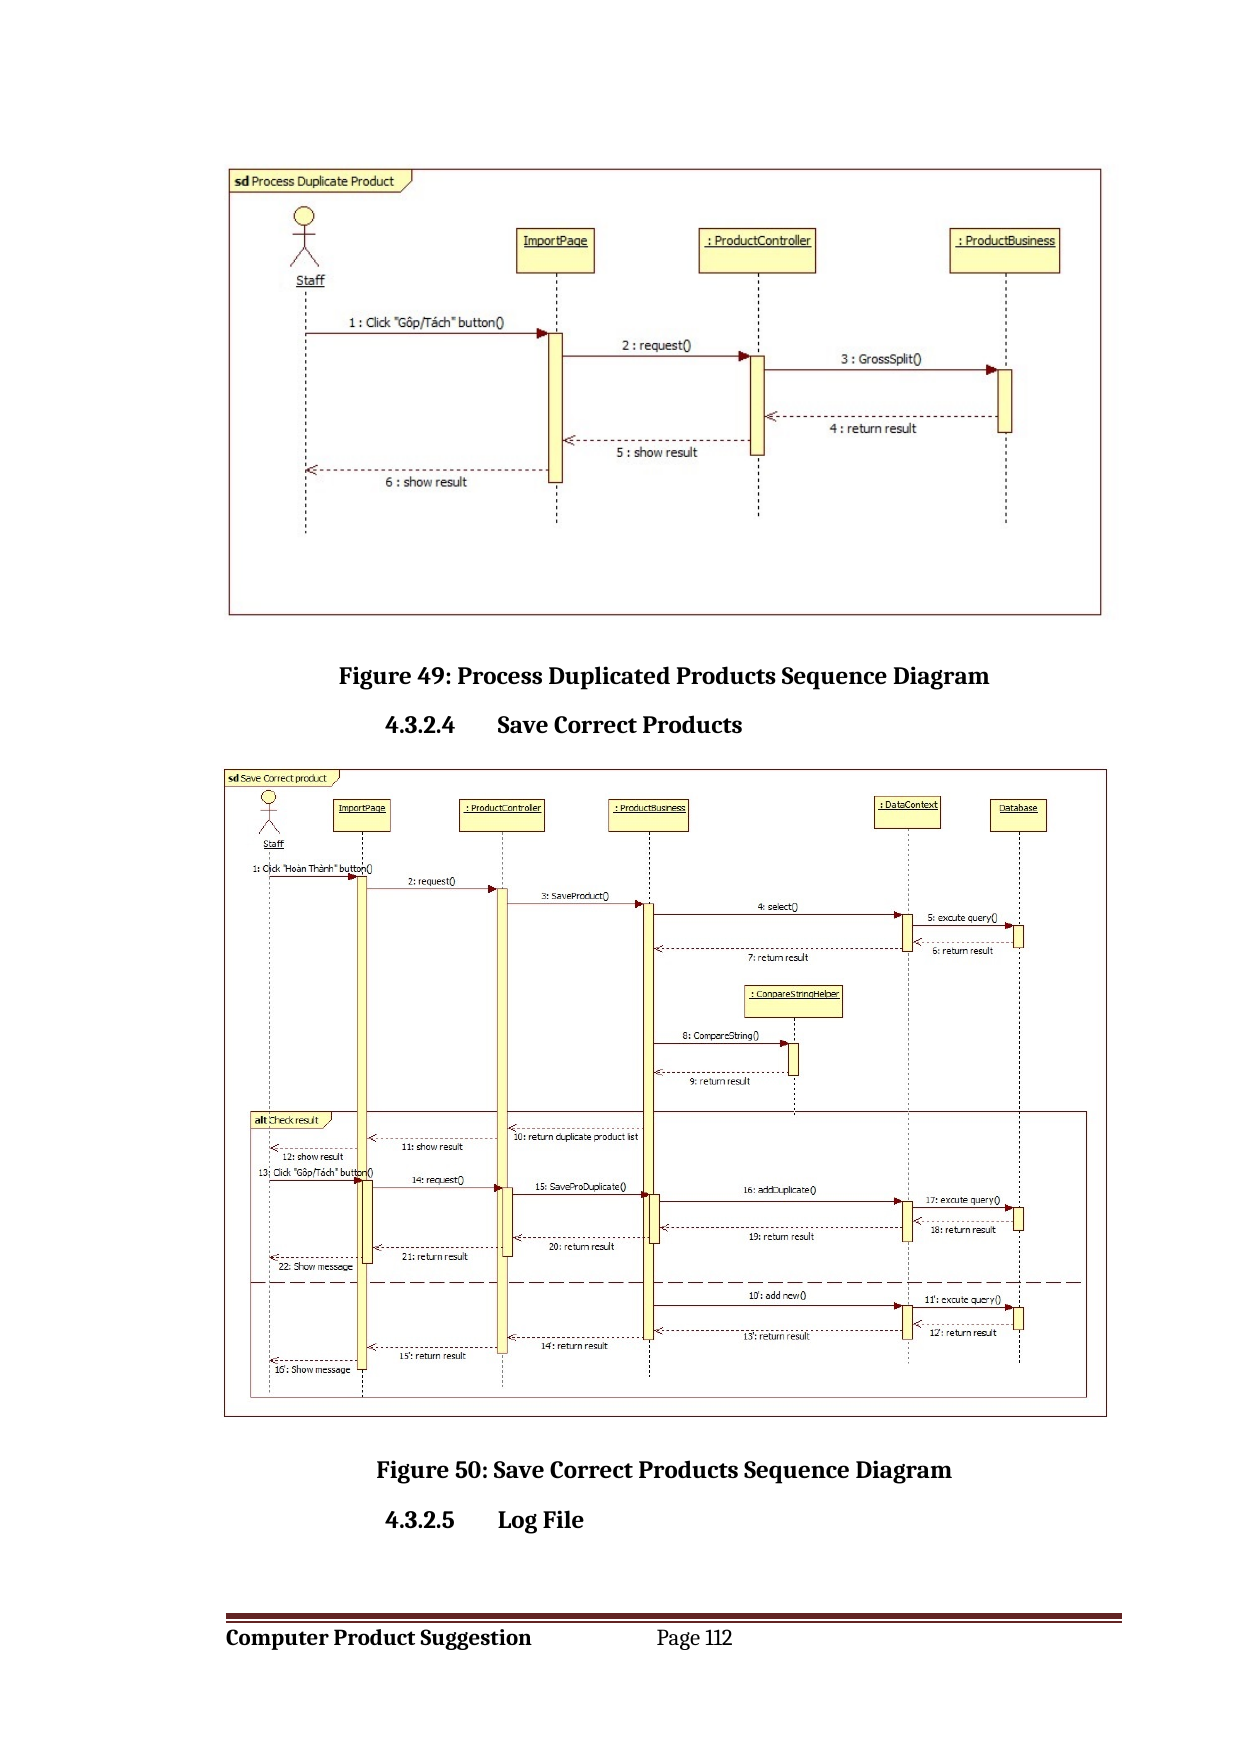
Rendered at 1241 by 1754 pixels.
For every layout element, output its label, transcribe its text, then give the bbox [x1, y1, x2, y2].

text Figure 50: Save Correct Products Sequence Diagram [207, 1456, 1122, 1485]
picture [207, 147, 1123, 637]
subtitle Save Correct Products [385, 711, 1122, 740]
text Figure 49: Process Duplicated Products Sequence Diagram [207, 662, 1122, 691]
subtitle Log File [385, 1506, 1122, 1534]
picture [207, 752, 1122, 1432]
